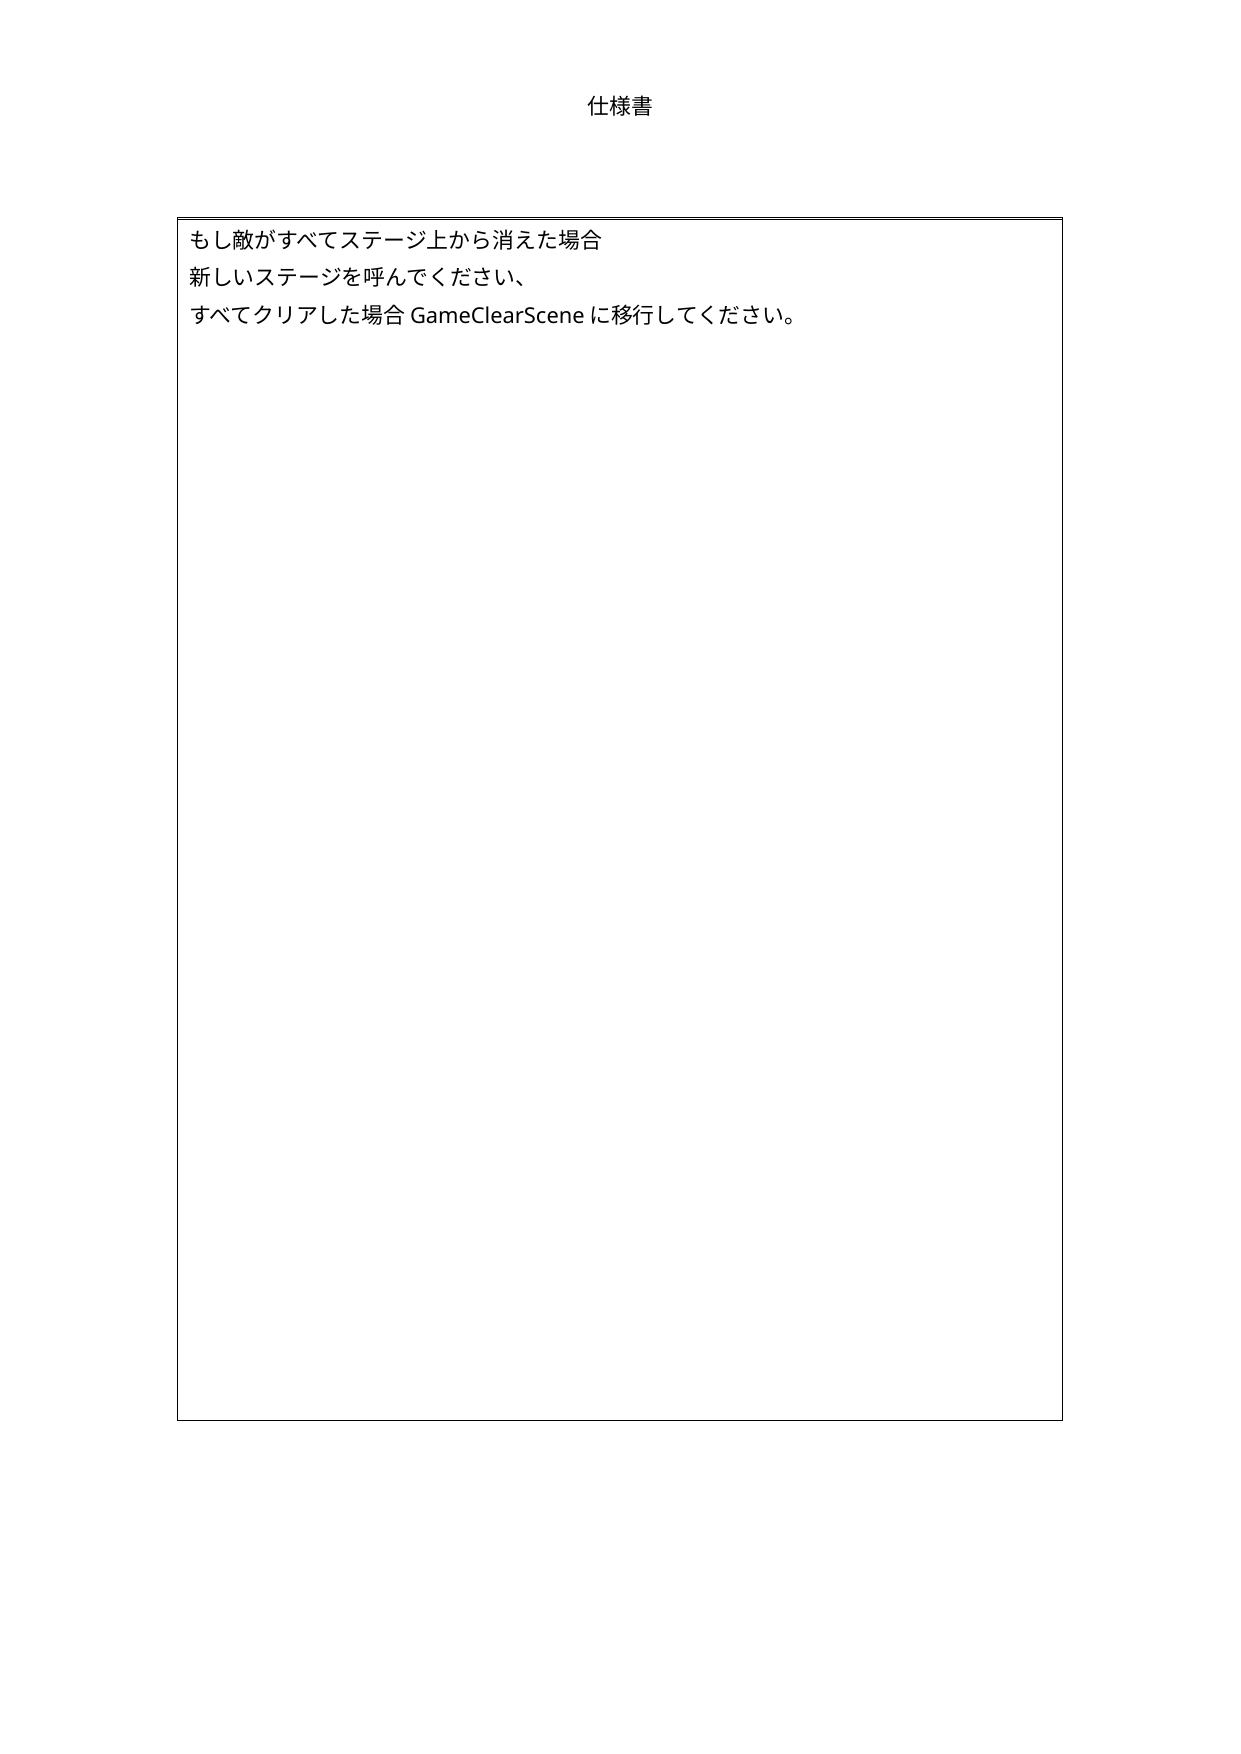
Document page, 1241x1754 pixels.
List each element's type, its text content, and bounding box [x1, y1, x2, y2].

table_cell もし敵がすべてステージ上から消えた場合 新しいステージを呼んでください、 すべてクリアした場合GameClearSceneに移行してください。 [178, 220, 1062, 1420]
